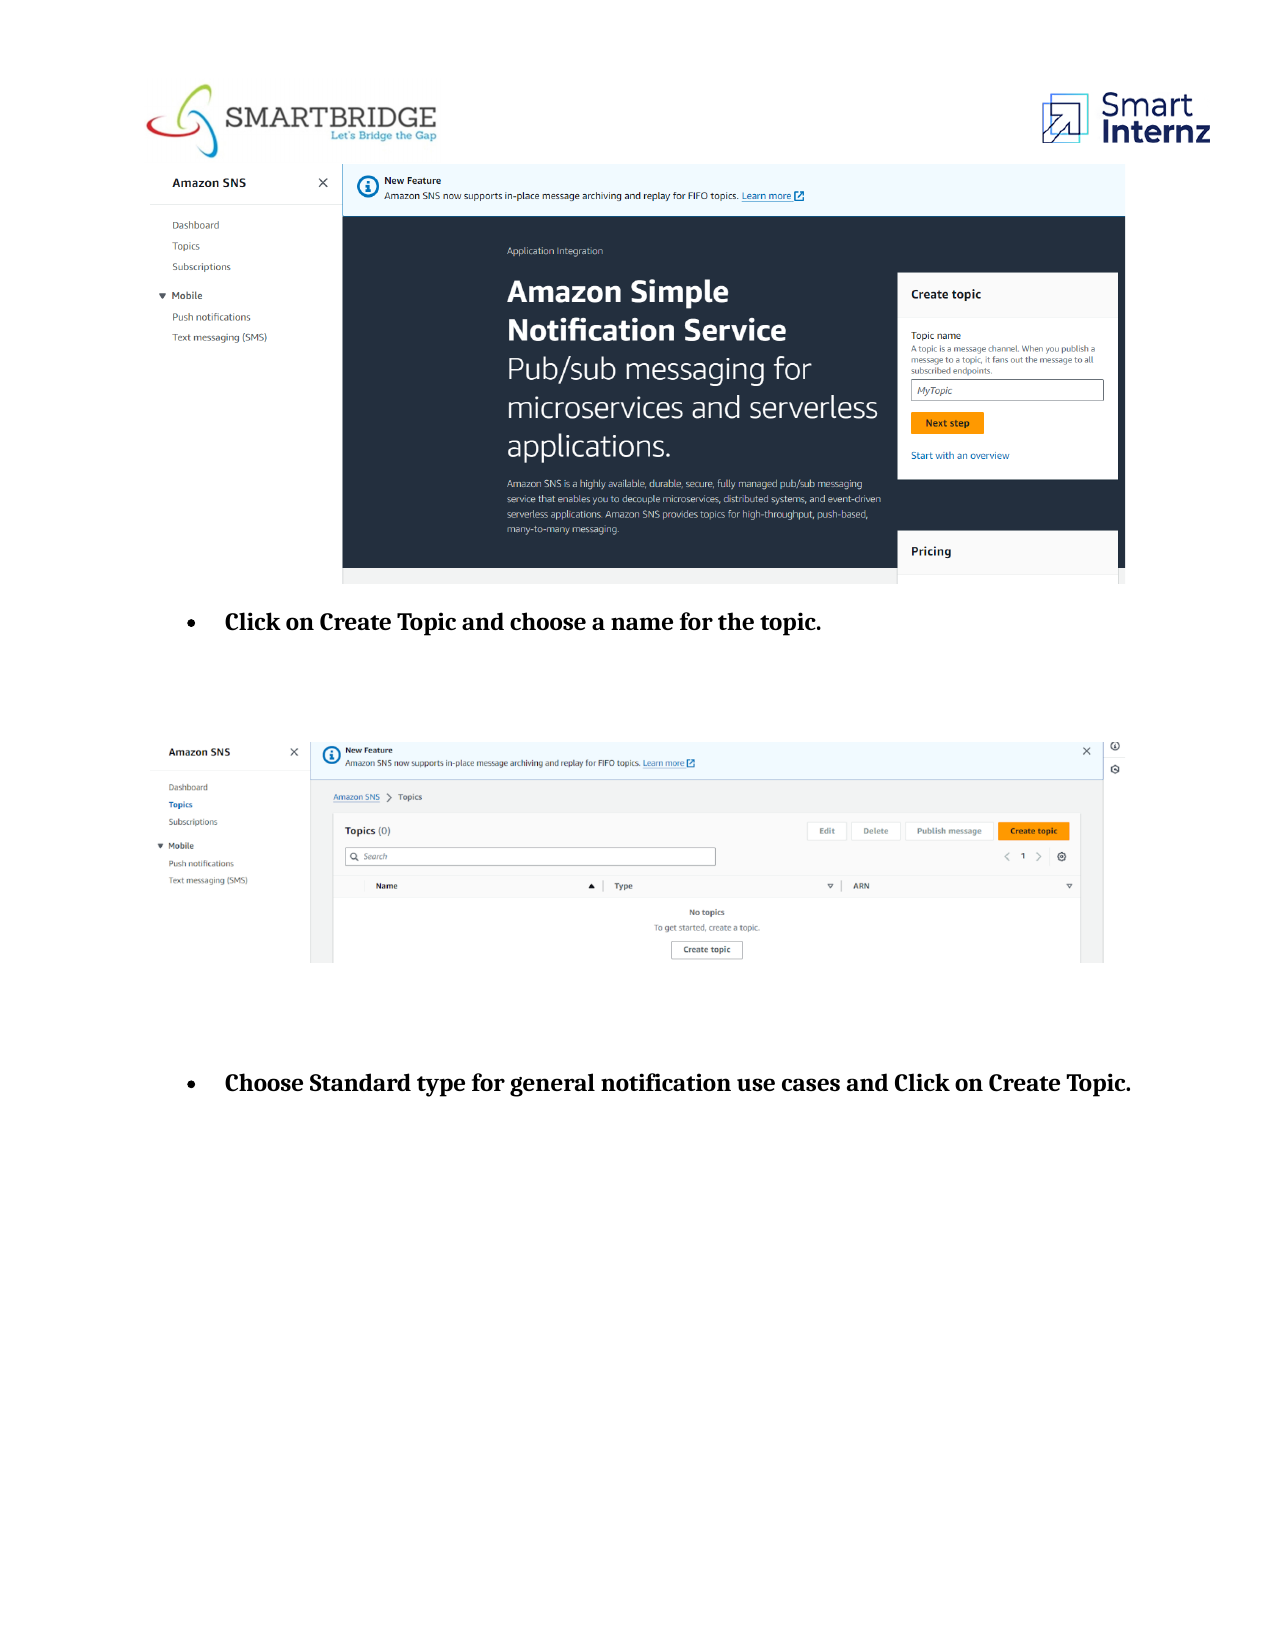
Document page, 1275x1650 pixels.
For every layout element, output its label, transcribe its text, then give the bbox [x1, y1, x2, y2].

picture [150, 742, 1125, 963]
picture [143, 78, 441, 163]
list Choose Standard type for general notification use cases and Click on Create Topic. [187, 1069, 1248, 1098]
picture [1037, 92, 1214, 143]
picture [150, 164, 1125, 584]
list Click on Create Topic and choose a name for the topic. [187, 608, 1248, 637]
